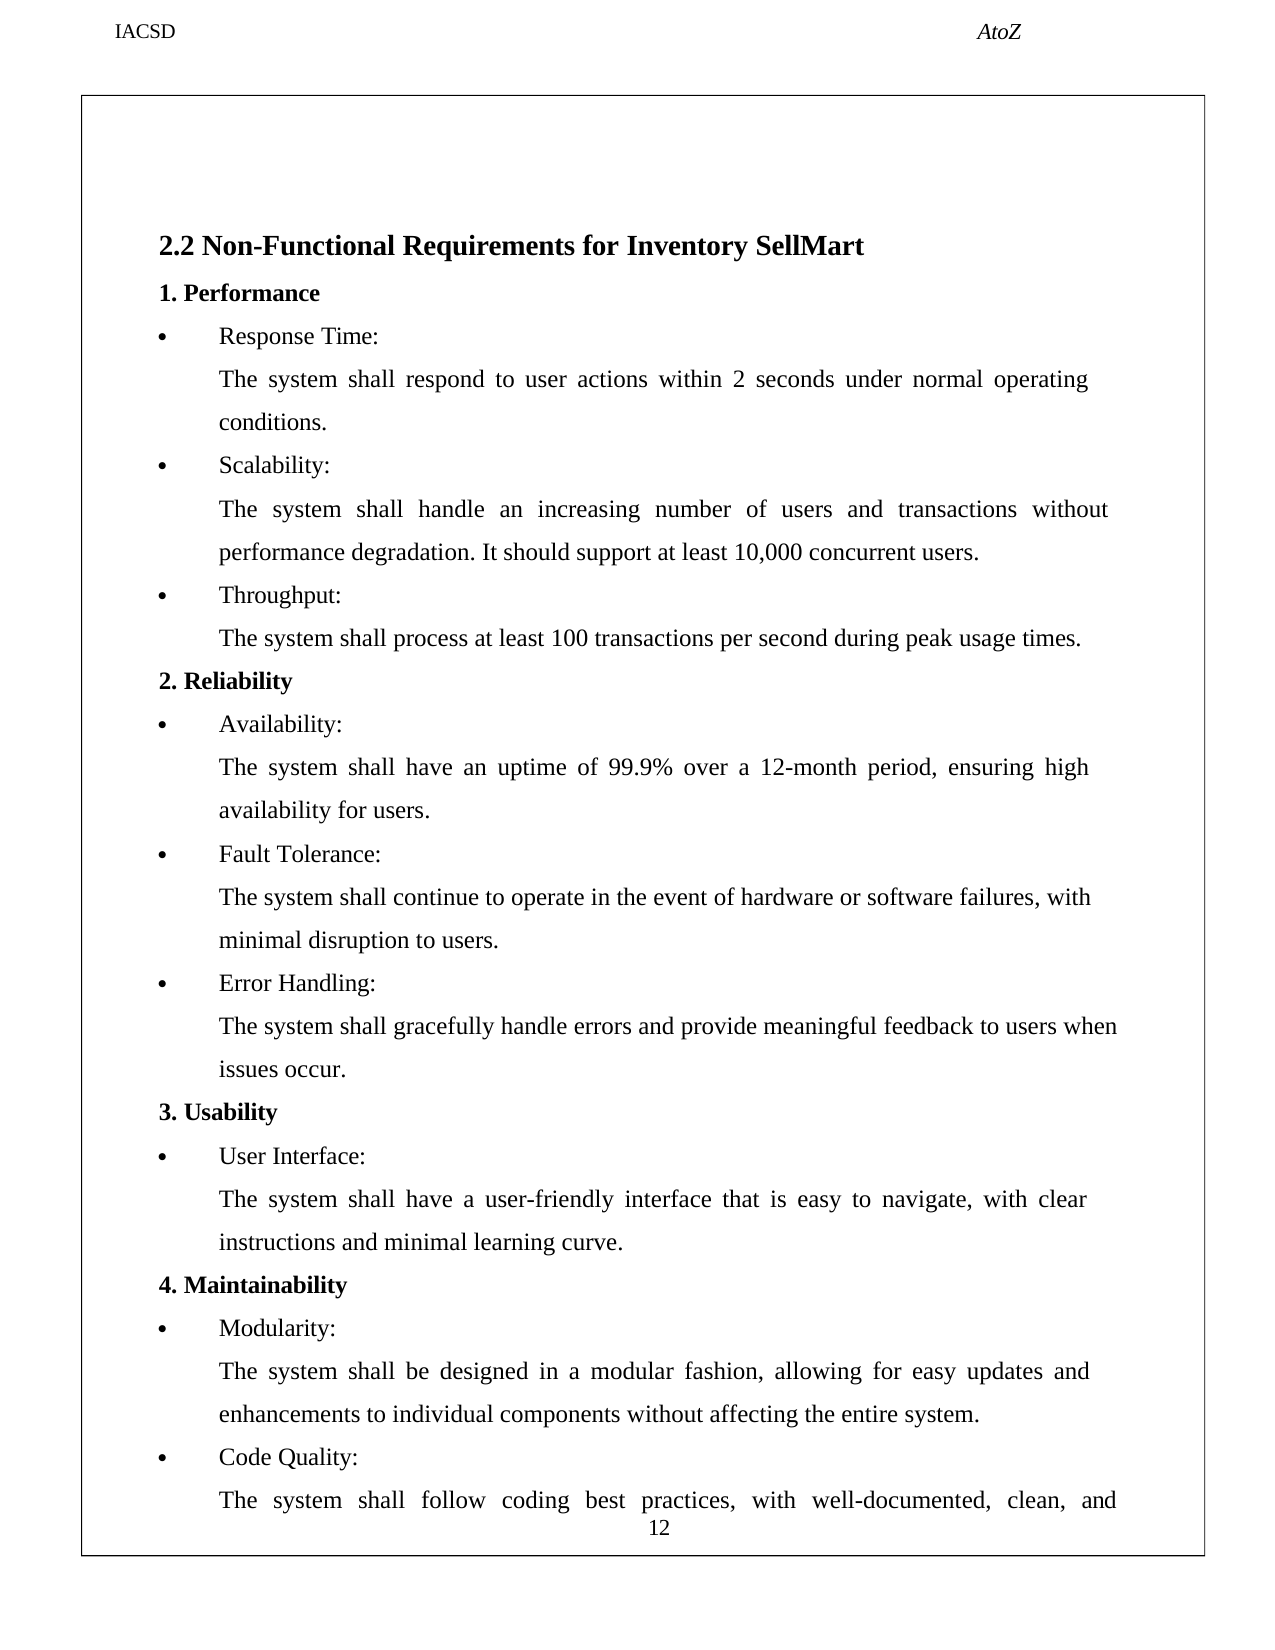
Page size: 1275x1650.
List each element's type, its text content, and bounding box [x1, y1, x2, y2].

text The system shall follow coding best practices, with well-documented, clean, and [219, 1486, 1162, 1514]
text The system shall have an uptime of 99.9% over a 12-month period, ensuring high availability for users. [219, 752, 1118, 824]
subtitle Usability [158, 1097, 1162, 1126]
text The system shall process at least 100 transactions per second during peak usage times. [219, 623, 1162, 652]
subtitle Maintainability [158, 1270, 1162, 1299]
list Error Handling: [158, 968, 1162, 997]
list Scalability: [158, 451, 1162, 479]
text The system shall respond to user actions within 2 seconds under normal operating conditions. [219, 364, 1162, 436]
list Code Quality: [158, 1442, 1162, 1471]
subtitle Reliability [158, 666, 1162, 695]
text The system shall handle an increasing number of users and transactions without performance degradation. It should support at least 10,000 concurrent users. [219, 494, 1162, 566]
list Throughput: [158, 580, 1162, 609]
list Fault Tolerance: [158, 839, 1162, 867]
list Response Time: [158, 321, 1162, 350]
list Modularity: [158, 1313, 1162, 1342]
subtitle Non-Functional Requirements for Inventory SellMart [158, 228, 1162, 261]
list User Interface: [158, 1141, 1162, 1169]
list Availability: [158, 709, 1162, 738]
text The system shall have a user-friendly interface that is easy to navigate, with clear instructions and minimal learning curve. [219, 1184, 1162, 1256]
subtitle Performance [158, 278, 1162, 307]
text The system shall be designed in a modular fashion, allowing for easy updates and enhancements to individual components without affecting the entire system. [219, 1356, 1162, 1428]
text The system shall gracefully handle errors and provide meaningful feedback to users when issues occur. [219, 1011, 1162, 1083]
text The system shall continue to operate in the event of hardware or software failures, with minimal disruption to users. [219, 882, 1118, 954]
